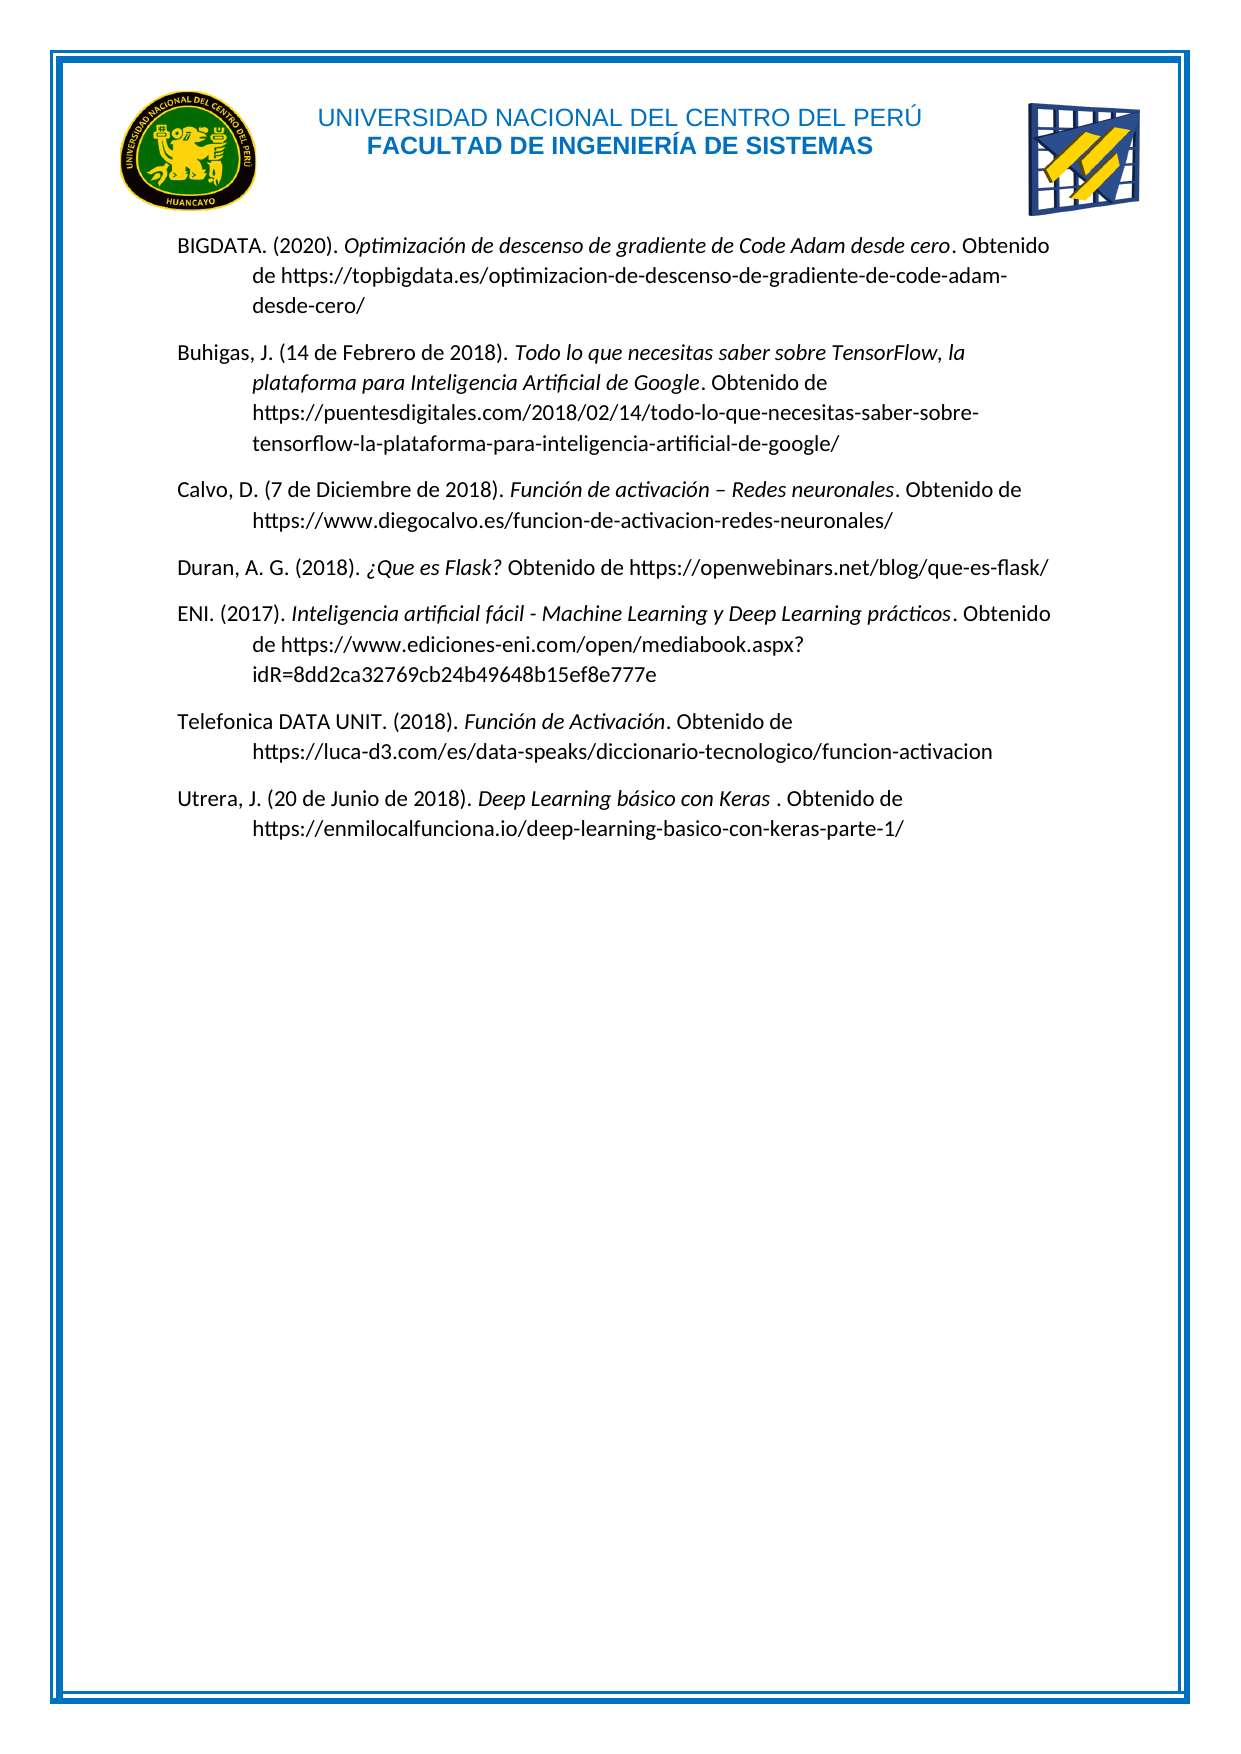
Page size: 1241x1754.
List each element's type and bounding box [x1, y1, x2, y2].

picture [1028, 103, 1140, 216]
picture [120, 91, 257, 211]
